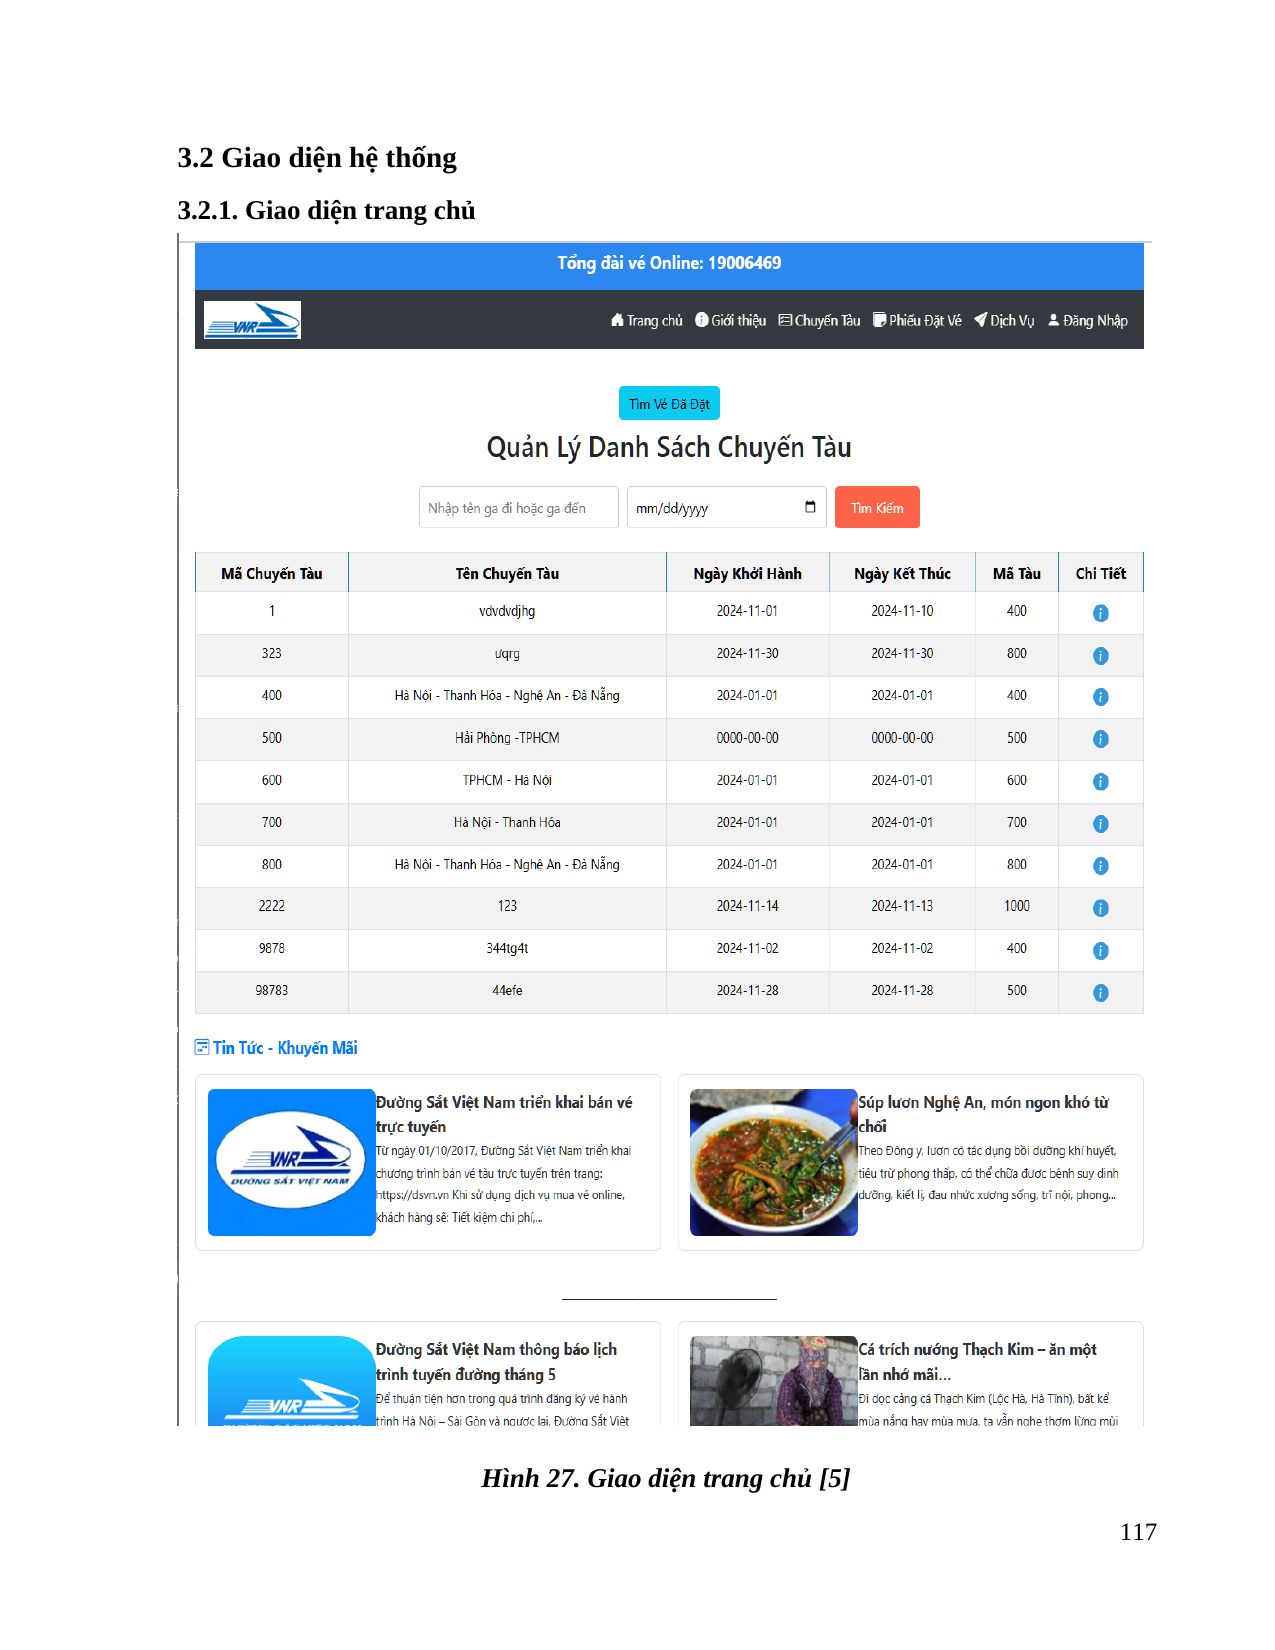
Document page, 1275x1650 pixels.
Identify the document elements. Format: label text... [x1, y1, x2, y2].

subtitle 3.2.1. Giao diện trang chủ [177, 194, 1157, 225]
picture [177, 233, 1153, 1426]
text 3.2 Giao diện hệ thống [177, 139, 1157, 174]
text Hình 27. Giao diện trang chủ [5] [177, 1462, 1157, 1494]
